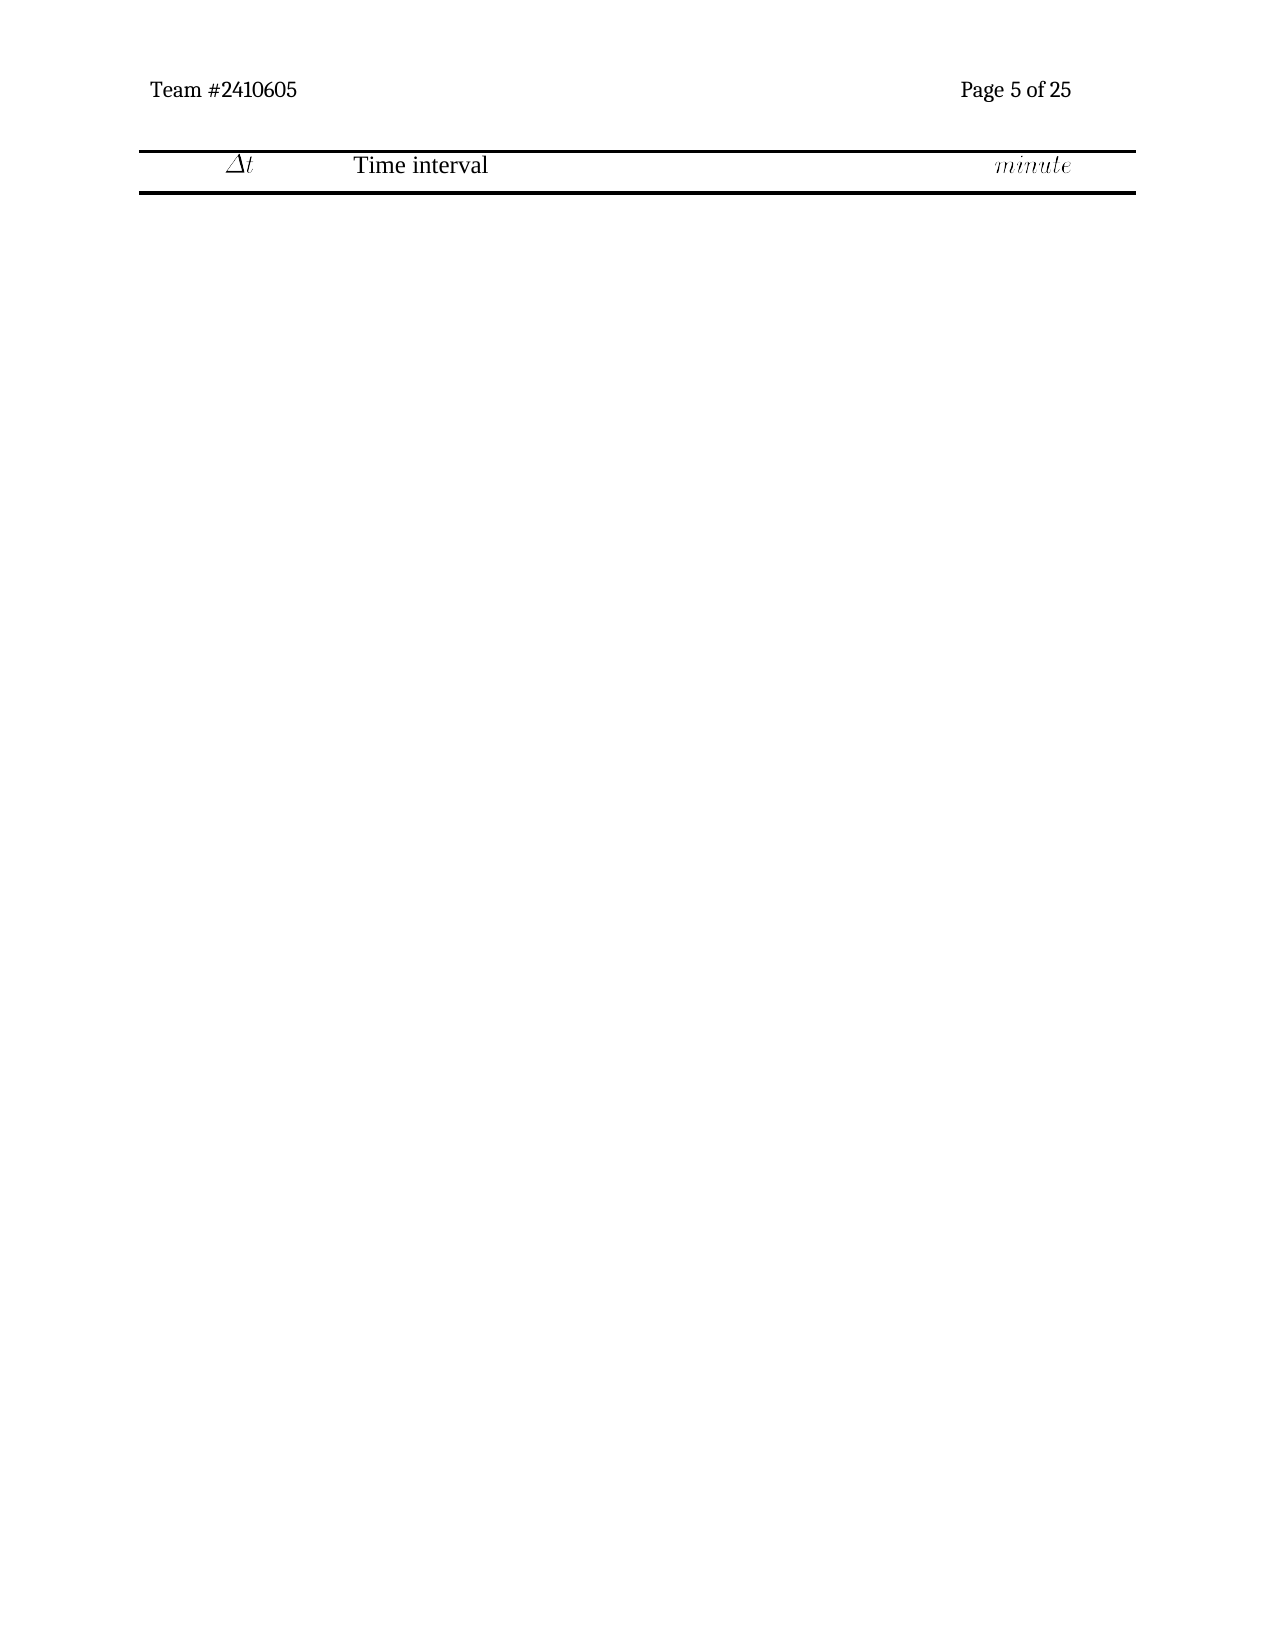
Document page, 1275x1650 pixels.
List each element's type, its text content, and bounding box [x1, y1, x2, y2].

table_cell Time interval [342, 153, 932, 191]
table_cell [933, 153, 1136, 191]
table_cell [139, 153, 342, 191]
